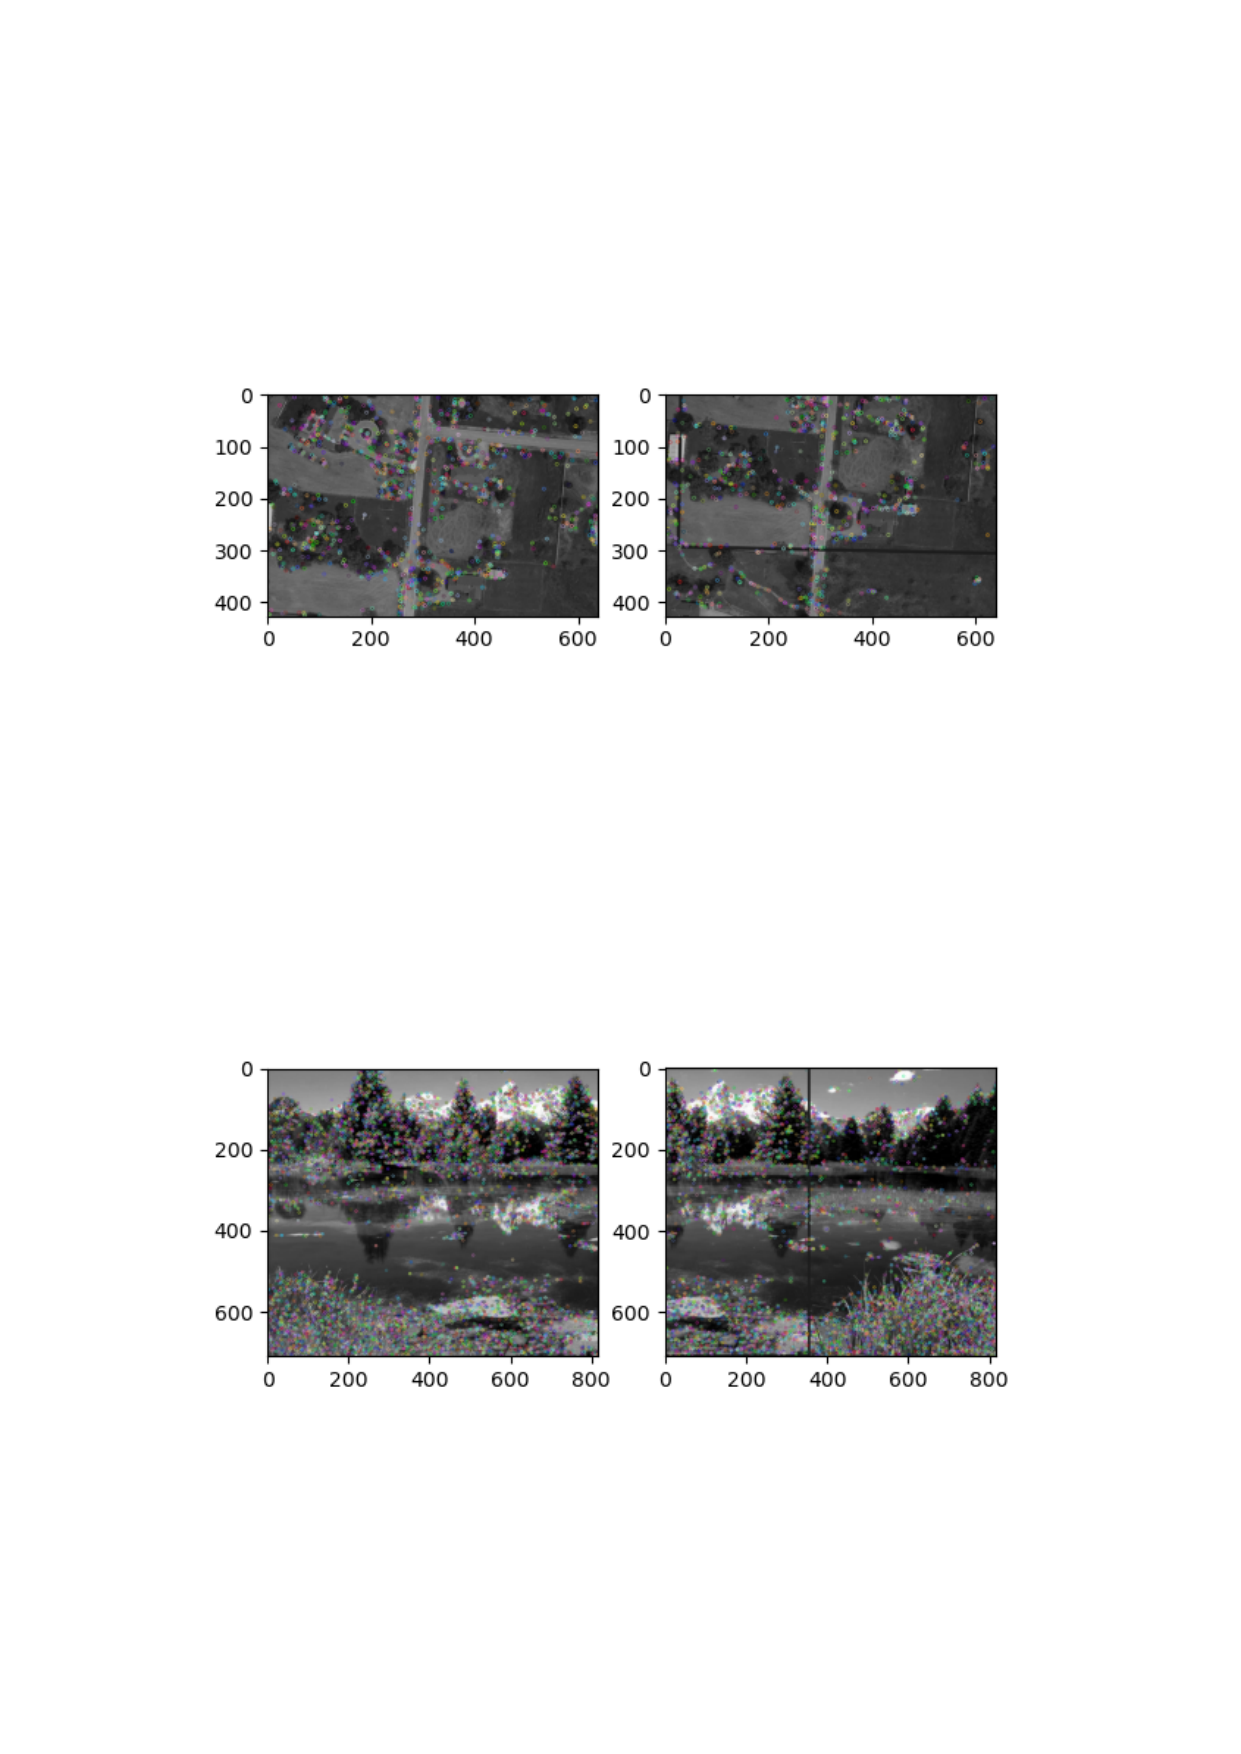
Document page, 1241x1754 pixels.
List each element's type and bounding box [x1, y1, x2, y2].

picture [150, 150, 1089, 855]
picture [150, 856, 1089, 1562]
